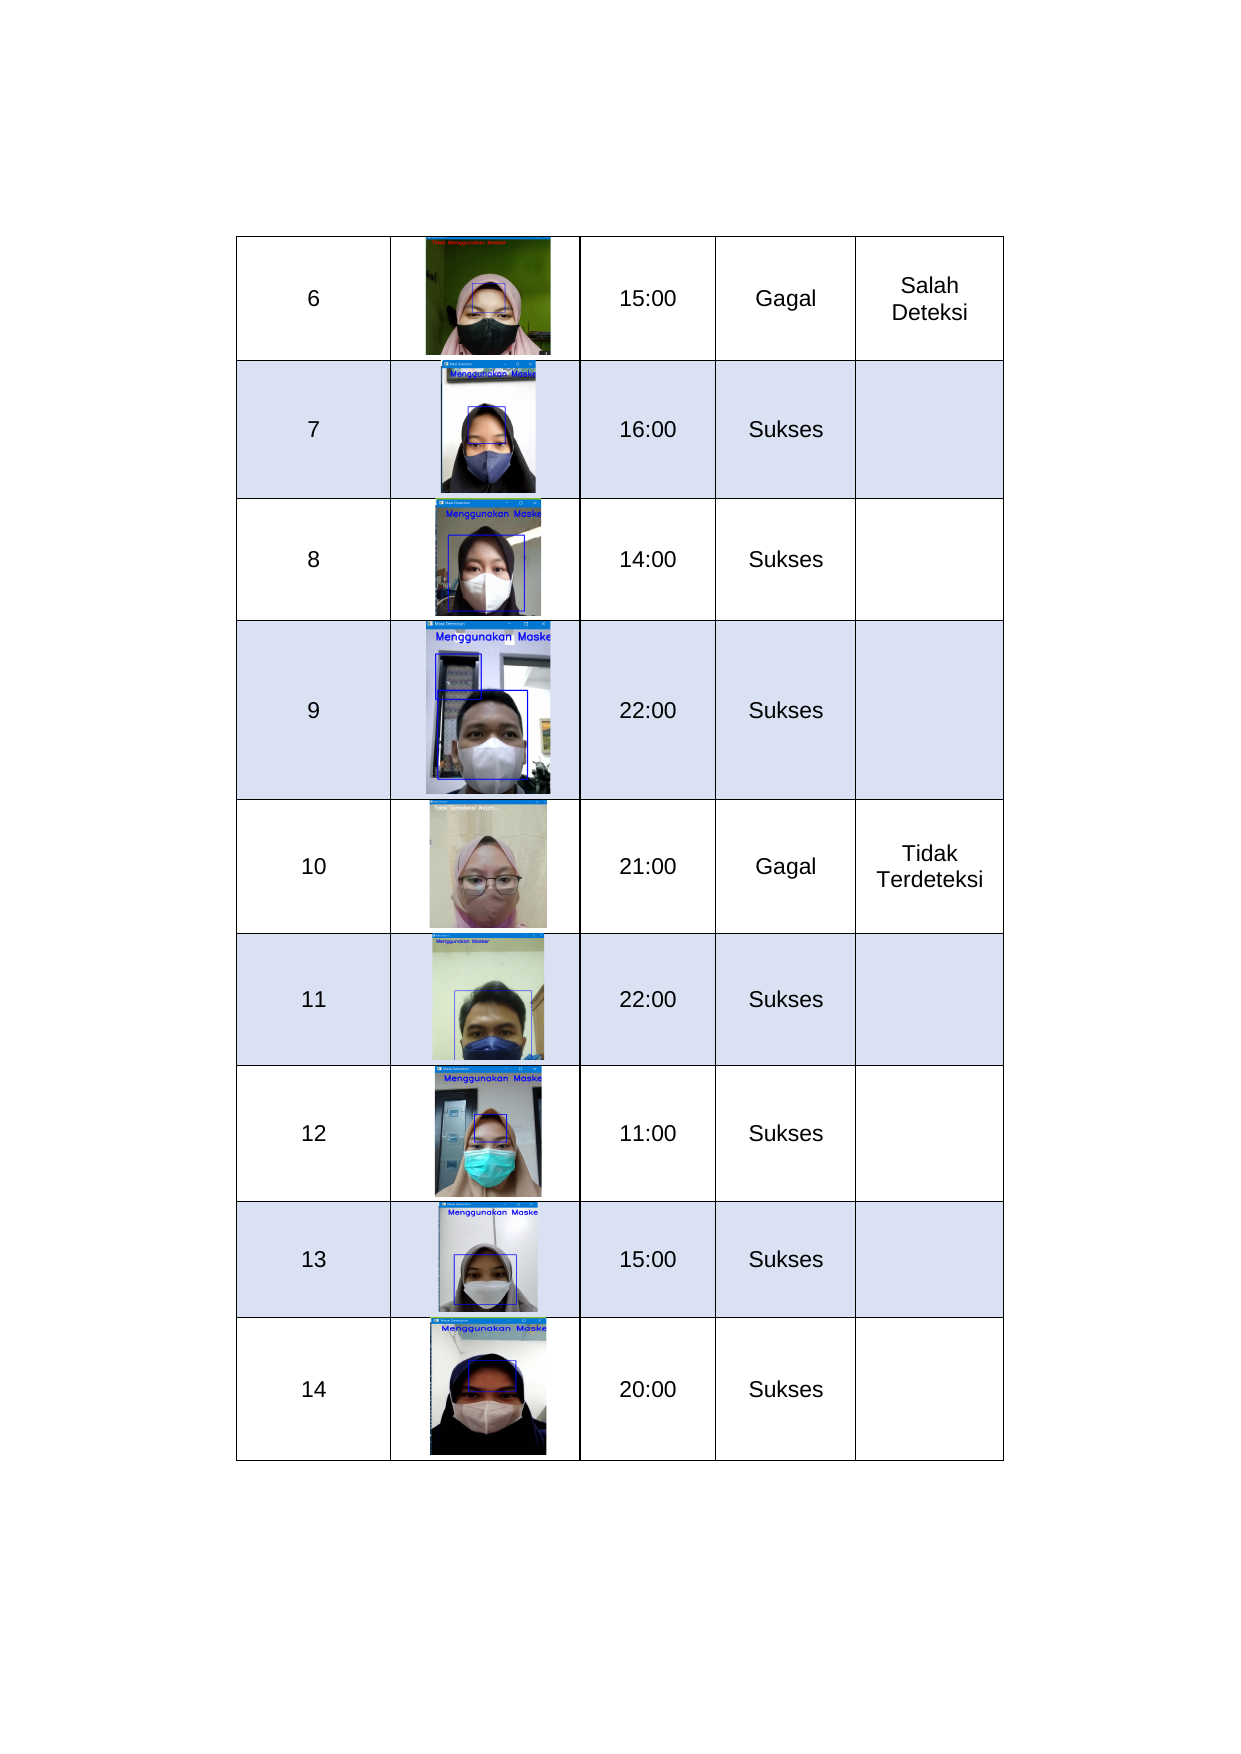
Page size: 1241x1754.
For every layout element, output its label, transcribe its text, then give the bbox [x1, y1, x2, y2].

picture [438, 1202, 538, 1312]
table_cell [856, 1318, 1003, 1460]
table_cell 22:00 [581, 934, 715, 1065]
table_cell Sukses [716, 1066, 855, 1201]
table_cell [391, 800, 579, 933]
table_cell Sukses [716, 621, 855, 799]
table_cell [391, 1202, 579, 1317]
table_cell Sukses [716, 1202, 855, 1317]
table_cell 6 [237, 237, 390, 359]
table_cell 13 [237, 1202, 390, 1317]
table_cell Sukses [716, 1318, 855, 1460]
table_cell 21:00 [581, 800, 715, 933]
table_cell Salah Deteksi [856, 237, 1003, 359]
picture [430, 1317, 547, 1455]
picture [426, 621, 551, 794]
picture [434, 1066, 542, 1197]
table_cell [391, 621, 579, 799]
table_cell Tidak Terdeteksi [856, 800, 1003, 933]
table_cell 9 [237, 621, 390, 799]
table_cell [391, 1318, 579, 1460]
table_cell Gagal [716, 237, 855, 359]
table_cell [391, 499, 579, 620]
table_cell [391, 237, 579, 359]
picture [425, 237, 551, 355]
table_cell 10 [237, 800, 390, 933]
table_cell [856, 361, 1003, 498]
table_cell [856, 499, 1003, 620]
table_cell 8 [237, 499, 390, 620]
table_cell 11:00 [581, 1066, 715, 1201]
table_cell [856, 1066, 1003, 1201]
table_cell [856, 1202, 1003, 1317]
table_cell Sukses [716, 499, 855, 620]
picture [429, 800, 547, 928]
picture [432, 933, 545, 1060]
table_cell 20:00 [581, 1318, 715, 1460]
table_cell Gagal [716, 800, 855, 933]
table_cell [856, 934, 1003, 1065]
table_cell 14:00 [581, 499, 715, 620]
table_cell [391, 1066, 579, 1201]
table_cell 12 [237, 1066, 390, 1201]
table_cell [391, 934, 579, 1065]
table_cell 7 [237, 361, 390, 498]
picture [435, 498, 542, 616]
table_cell 11 [237, 934, 390, 1065]
table_cell Sukses [716, 934, 855, 1065]
table_cell 15:00 [581, 1202, 715, 1317]
table_cell 16:00 [581, 361, 715, 498]
table_cell 22:00 [581, 621, 715, 799]
table_cell 15:00 [581, 237, 715, 359]
table_cell 14 [237, 1318, 390, 1460]
picture [440, 360, 536, 493]
table_cell [856, 621, 1003, 799]
table_cell Sukses [716, 361, 855, 498]
table_cell [391, 361, 579, 498]
